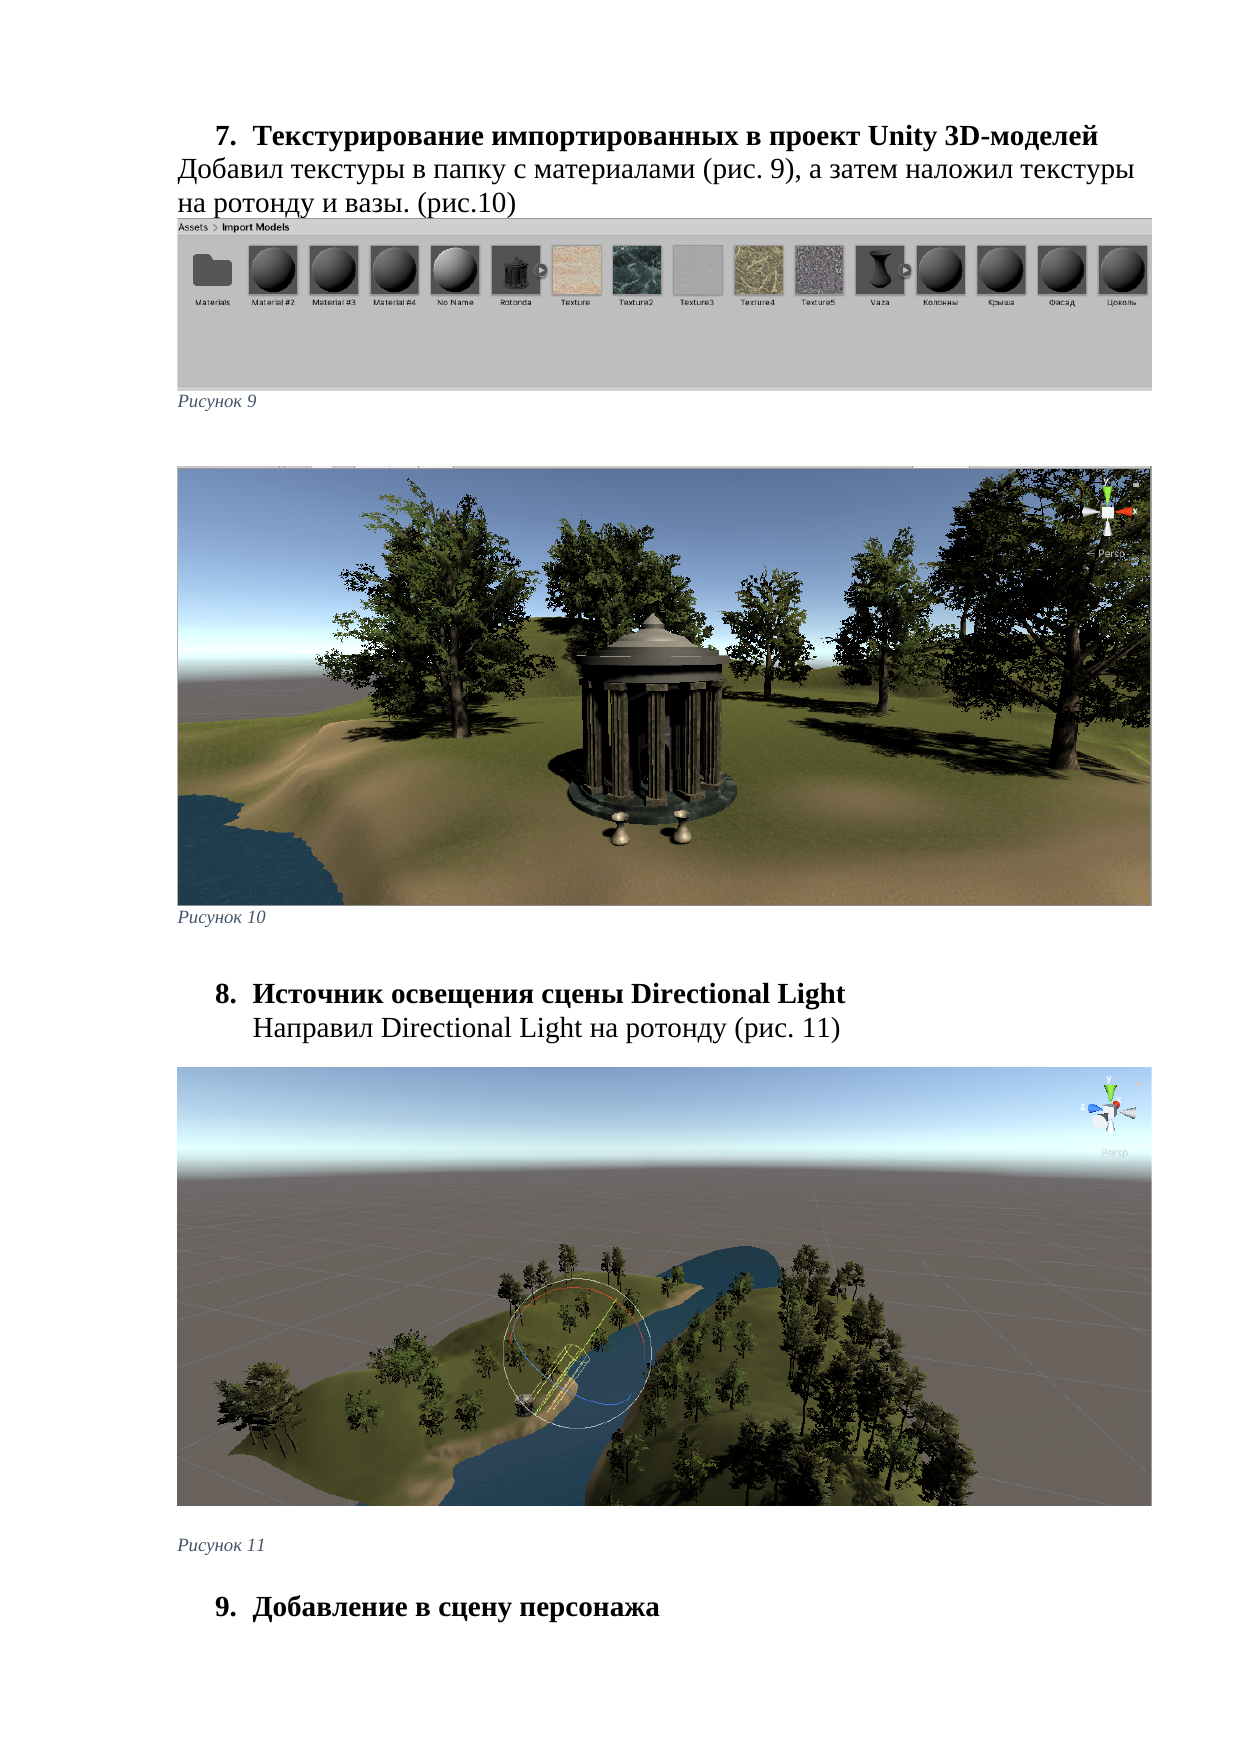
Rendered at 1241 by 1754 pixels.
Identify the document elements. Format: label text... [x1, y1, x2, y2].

text Рисунок 9 [177, 391, 1152, 412]
list Текстурирование импортированных в проект Unity 3D-моделей [215, 118, 1152, 152]
picture [177, 218, 1152, 391]
list Направил Directional Light на ротонду (рис. 11) [252, 1010, 1152, 1044]
text Добавил текстуры в папку с материалами (рис. 9), а затем наложил текстуры на ротонду и вазы. (рис.10) [177, 152, 1152, 218]
list Источник освещения сцены Directional Light [215, 977, 1152, 1010]
picture [177, 466, 1152, 906]
picture [177, 1067, 1152, 1506]
text Рисунок 10 [177, 906, 1152, 927]
list Добавление в сцену персонажа [215, 1589, 1152, 1622]
